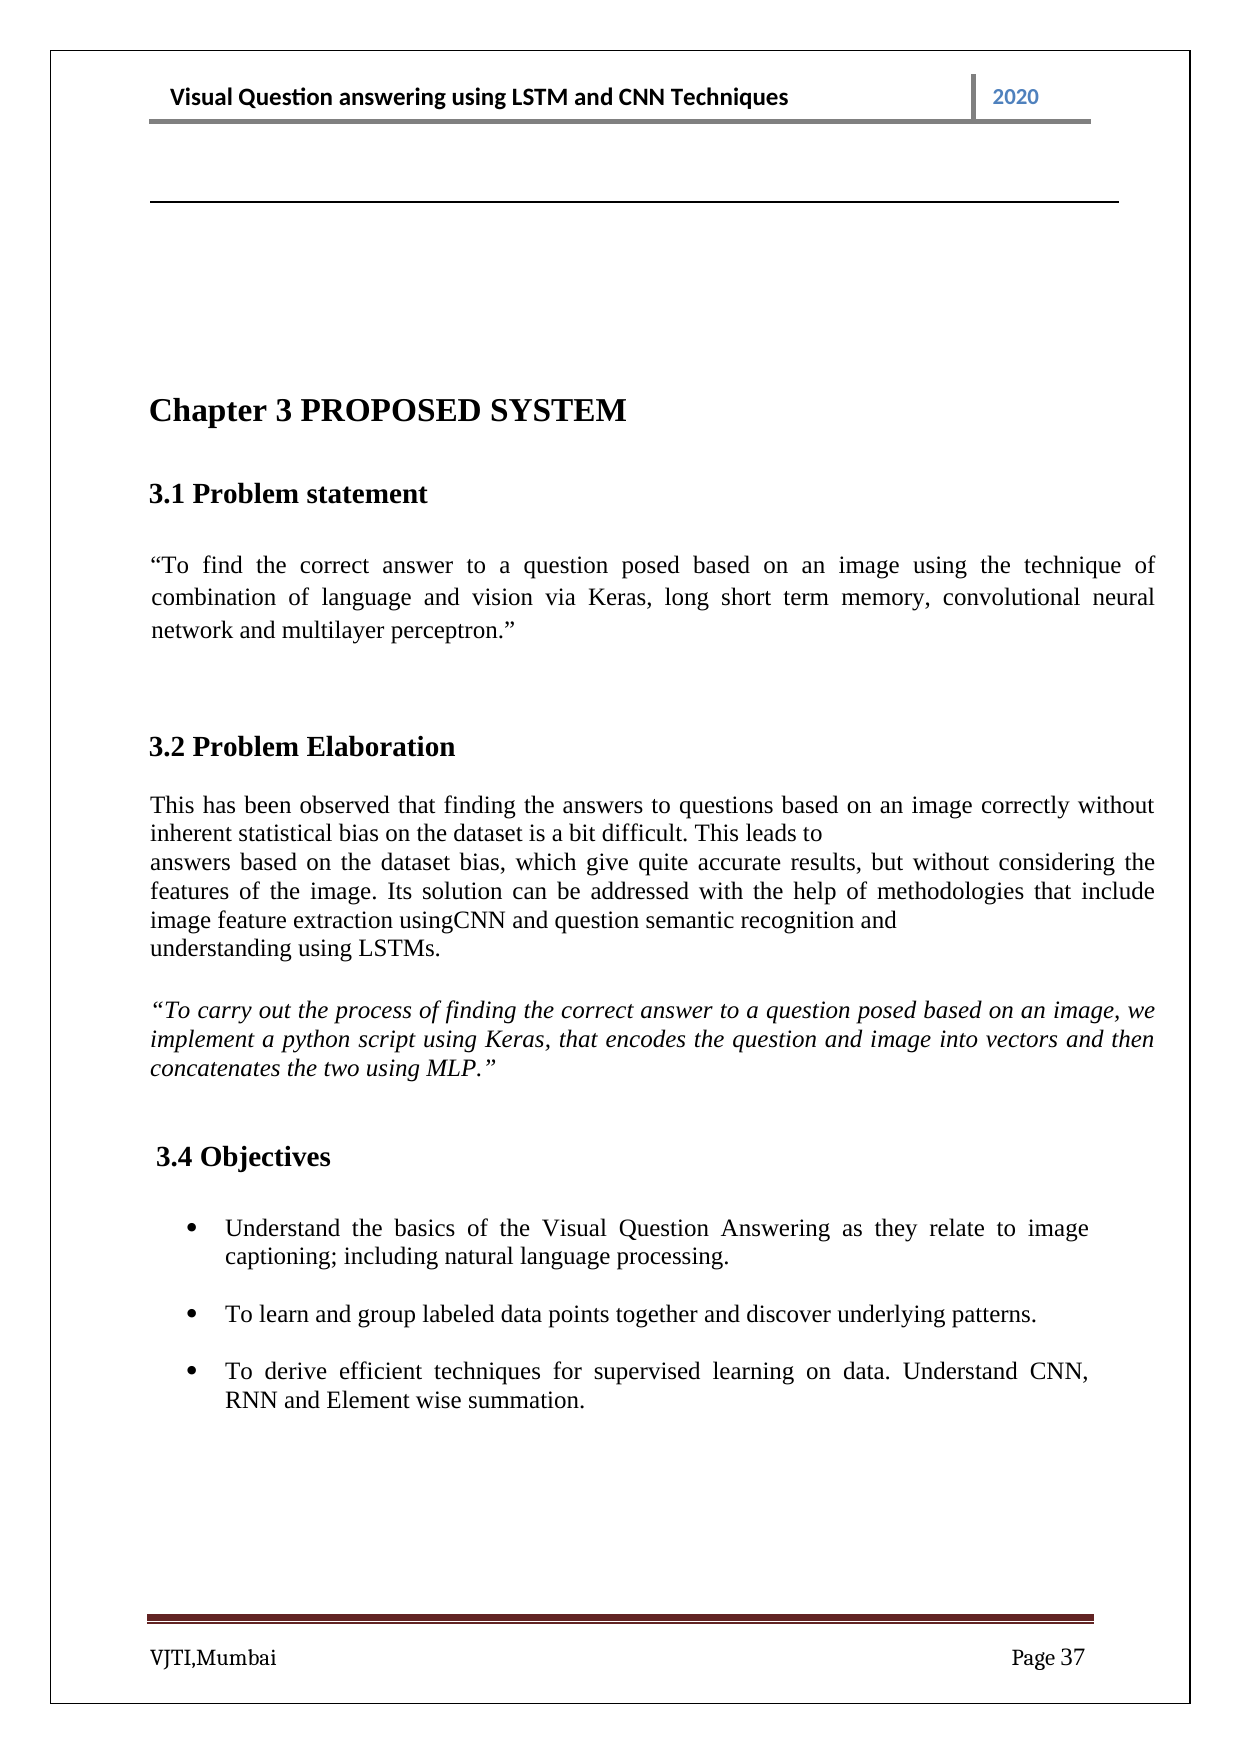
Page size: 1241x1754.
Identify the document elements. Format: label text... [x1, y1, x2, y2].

text “To find the correct answer to a question posed based on an image using the technique of combination of language and vision via Keras, long short term memory, convolutional neural network and multilayer perceptron.” [150, 550, 1156, 643]
text answers based on the dataset bias, which give quite accurate results, but without considering the features of the image. Its solution can be addressed with the help of methodologies that include image feature extraction usingCNN and question semantic recognition and [150, 847, 1156, 933]
list To derive efficient techniques for supervised learning on data. Understand CNN, RNN and Element wise summation. [187, 1356, 1090, 1414]
text understanding using LSTMs. [150, 933, 1156, 962]
subtitle 3.4 Objectives [148, 1139, 1156, 1172]
subtitle 3.2 Problem Elaboration [148, 729, 1156, 763]
text 3.1 Problem statement [148, 476, 1156, 509]
list To learn and group labeled data points together and discover underlying patterns. [187, 1299, 1090, 1328]
text Chapter 3 PROPOSED SYSTEM [148, 390, 1156, 428]
list Understand the basics of the Visual Question Answering as they relate to image captioning; including natural language processing. [187, 1213, 1090, 1270]
text This has been observed that finding the answers to questions based on an image correctly without inherent statistical bias on the dataset is a bit difficult. This leads to [150, 790, 1156, 847]
text “To carry out the process of finding the correct answer to a question posed based on an image, we implement a python script using Keras, that encodes the question and image into vectors and then concatenates the two using MLP.” [150, 995, 1156, 1081]
